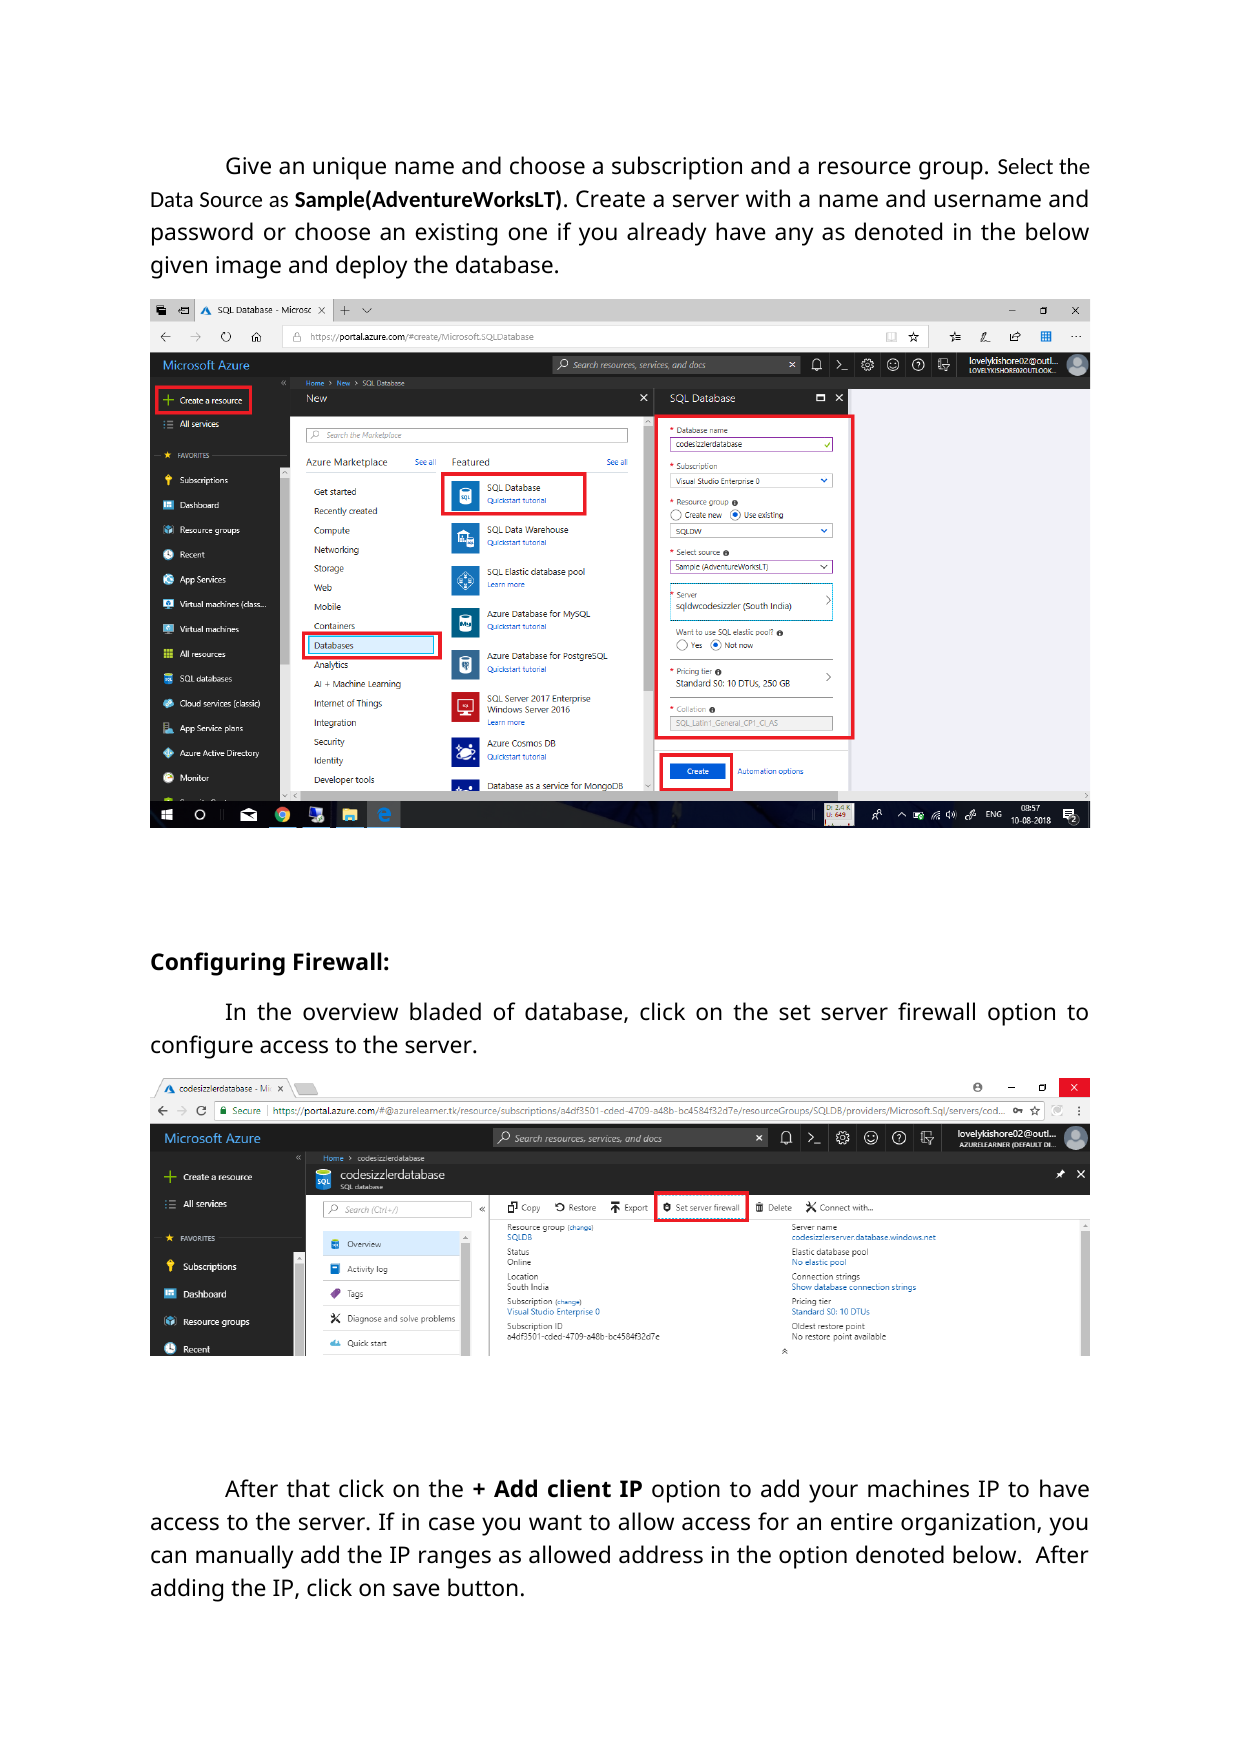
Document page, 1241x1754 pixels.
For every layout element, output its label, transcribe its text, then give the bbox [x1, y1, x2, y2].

text Give an unique name and choose a subscription and a resource group. Select the Data Source as Sample(AdventureWorksLT). Create a server with a name and username and password or choose an existing one if you already have any as denoted in the below given image and deploy the database. [150, 150, 1090, 281]
text In the overview bladed of database, click on the set server firewall option to configure access to the server. [150, 996, 1090, 1060]
picture [150, 1078, 1090, 1356]
text After that click on the + Add client IP option to add your machines IP to have access to the server. If in case you want to allow access for an entire organization, you can manually add the IP ranges as allowed address in the option denoted below. After adding the IP, click on save button. [150, 1473, 1090, 1603]
text Configuring Firewall: [150, 946, 1090, 977]
picture [150, 299, 1091, 828]
